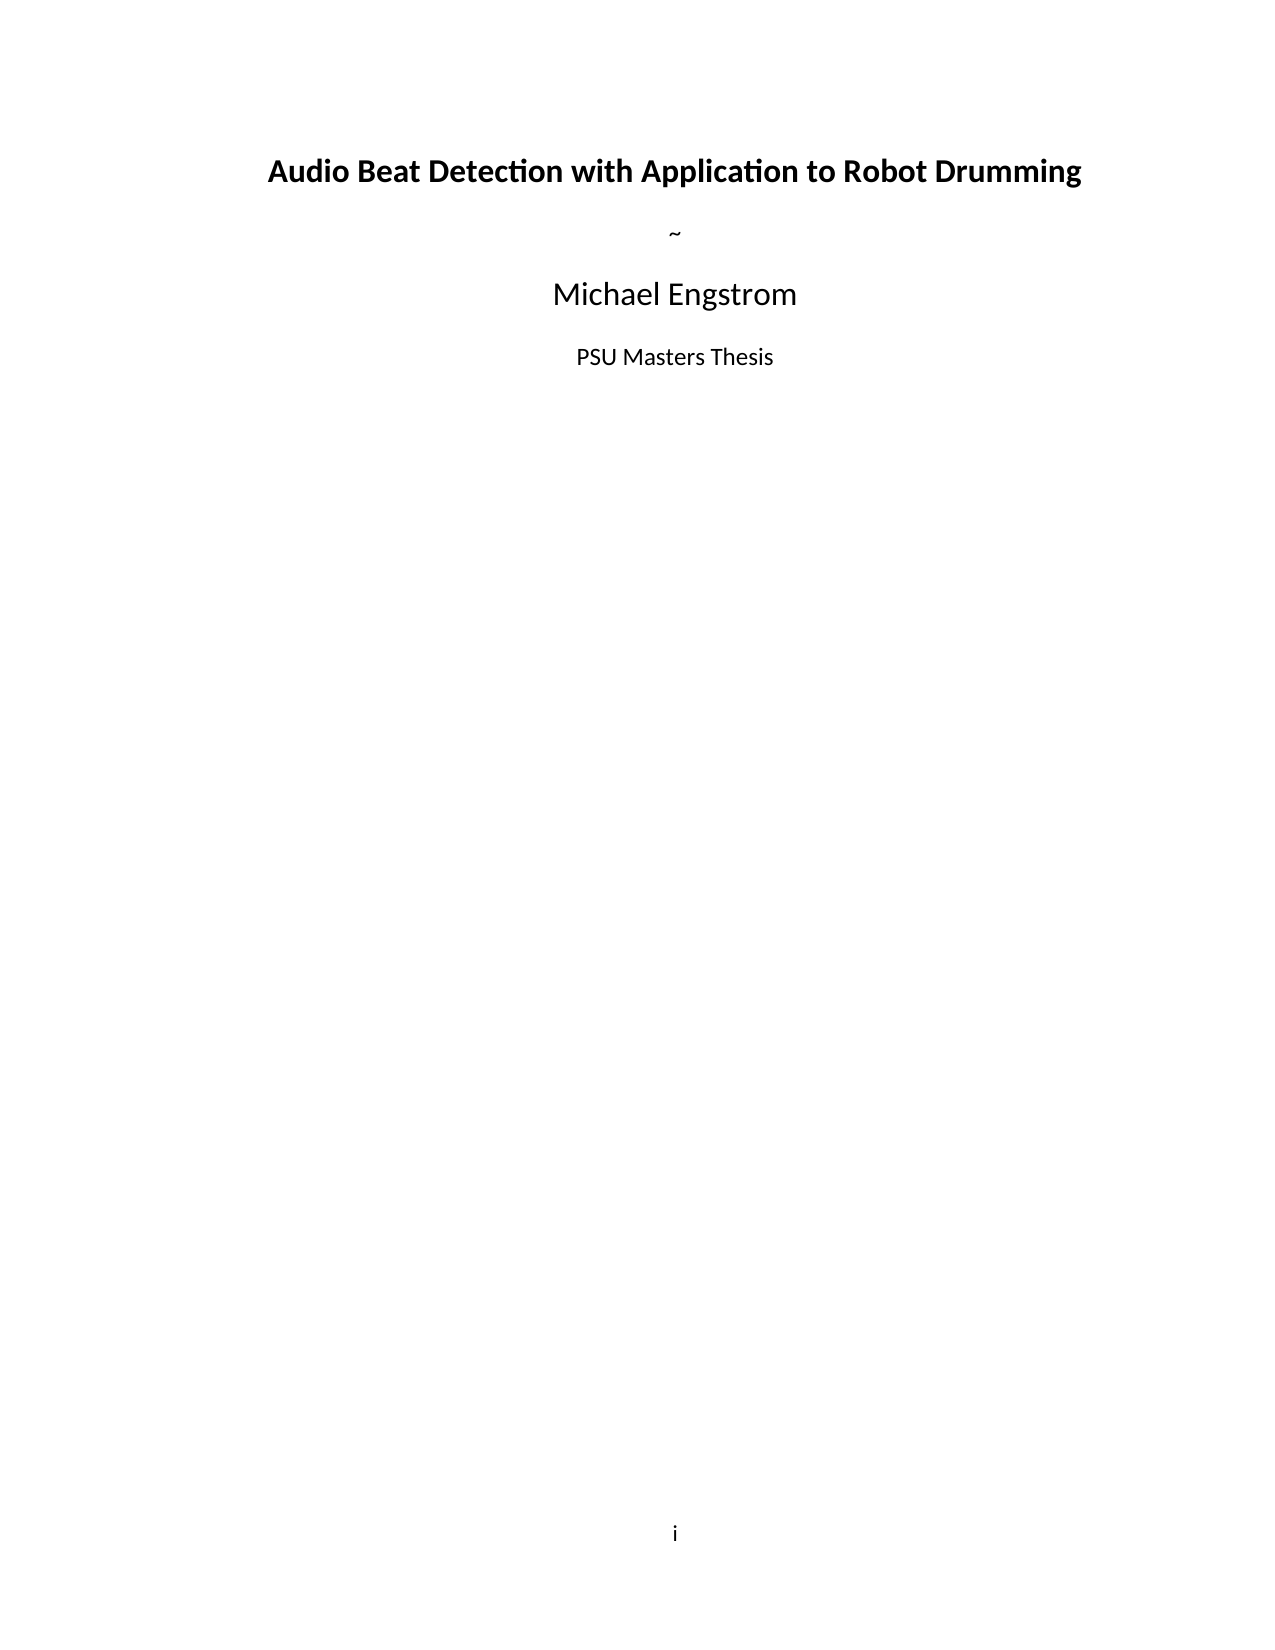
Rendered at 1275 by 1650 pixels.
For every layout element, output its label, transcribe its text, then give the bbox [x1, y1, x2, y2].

text Audio Beat Detection with Application to Robot Drumming [225, 150, 1125, 191]
text ~ [225, 218, 1125, 248]
text Michael Engstrom [225, 273, 1125, 314]
text PSU Masters Thesis [225, 341, 1125, 372]
